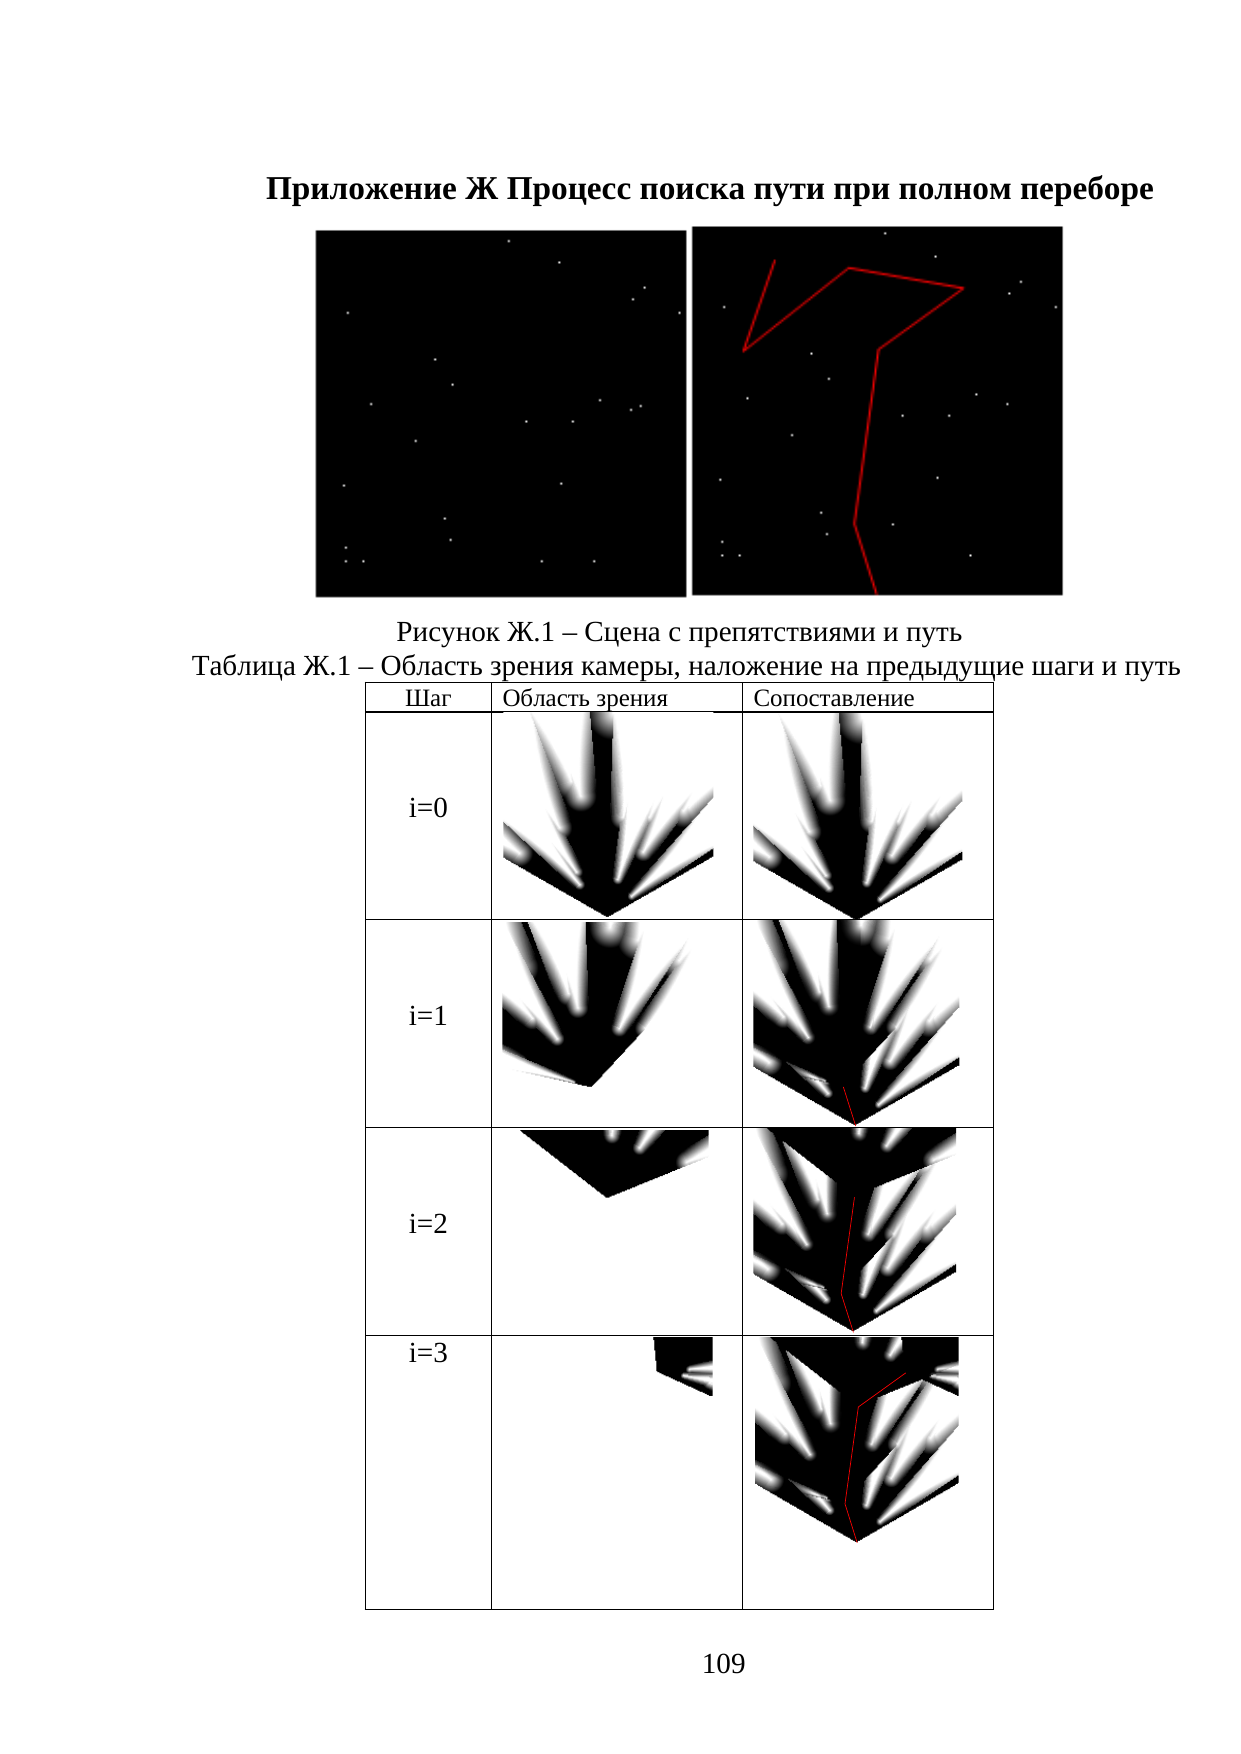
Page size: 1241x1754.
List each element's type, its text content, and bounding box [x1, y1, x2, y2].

table_header Область зрения [492, 683, 742, 711]
table_cell [743, 1128, 993, 1334]
table_cell [743, 713, 753, 919]
table_cell [743, 920, 753, 1127]
table_cell [492, 1128, 742, 1334]
text Рисунок Ж.1 – Сцена с препятствиями и путь [177, 614, 1181, 648]
table_cell [960, 920, 993, 1127]
table_cell [492, 1336, 742, 1609]
text Таблица Ж.1 – Область зрения камеры, наложение на предыдущие шаги и путь [177, 648, 1181, 682]
table_cell [492, 713, 503, 919]
table_header Сопоставление [743, 683, 993, 711]
picture [281, 225, 1078, 598]
table_header Шаг [366, 683, 491, 711]
table_cell [714, 713, 742, 919]
subtitle Приложение Ж Процесс поиска пути при полном переборе [266, 168, 1181, 206]
table_cell i=1 [366, 920, 491, 1127]
table_cell [492, 920, 742, 1127]
table_cell i=2 [366, 1128, 491, 1334]
table_cell i=0 [366, 713, 491, 919]
table_cell [963, 713, 993, 919]
table_cell [743, 1336, 993, 1609]
table_cell i=3 [366, 1336, 491, 1609]
